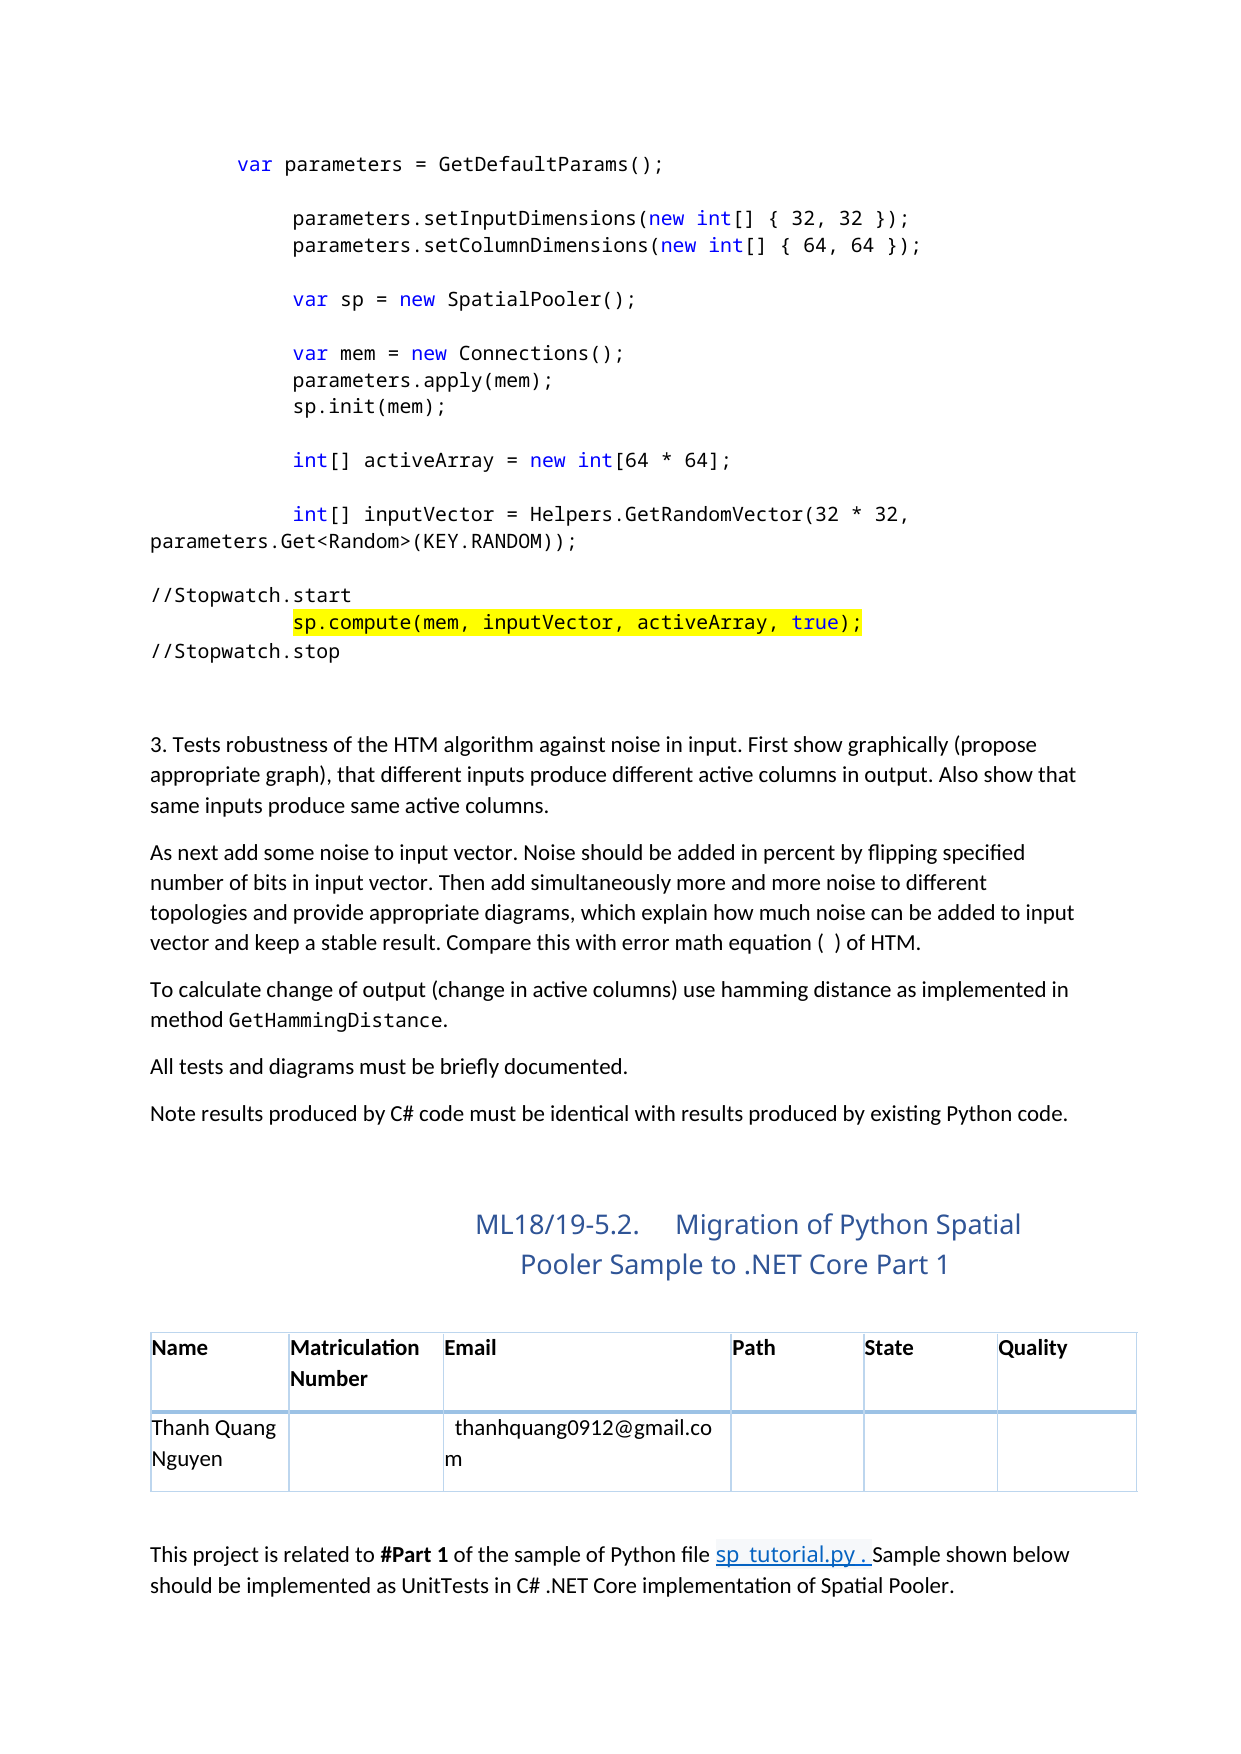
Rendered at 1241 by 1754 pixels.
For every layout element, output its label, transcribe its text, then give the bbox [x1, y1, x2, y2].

table_cell [290, 1414, 443, 1491]
table_header Name [152, 1333, 289, 1410]
text sp.compute(mem, inputVector, activeArray, true); //Stopwatch.stop [150, 609, 1090, 665]
text parameters.setColumnDimensions(new int[] { 64, 64 }); [150, 231, 1090, 258]
text Note results produced by C# code must be identical with results produced by existing Python code. [150, 1099, 1090, 1127]
text All tests and diagrams must be briefly documented. [150, 1052, 1090, 1080]
text As next add some noise to input vector. Noise should be added in percent by flipping specified number of bits in input vector. Then add simultaneously more and more noise to different topologies and provide appropriate diagrams, which explain how much noise can be added to input vector and keep a stable result. Compare this with error math equation ( ) of HTM. [150, 838, 1090, 956]
text //Stopwatch.start [150, 582, 1090, 609]
table_cell Thanh Quang Nguyen [152, 1414, 288, 1491]
table_header State [865, 1333, 997, 1410]
table_cell thanhquang0912@gmail.com [444, 1414, 730, 1491]
text sp.init(mem); [150, 393, 1090, 420]
text 3. Tests robustness of the HTM algorithm against noise in input. First show graphically (propose appropriate graph), that different inputs produce different active columns in output. Also show that same inputs produce same active columns. [150, 730, 1090, 819]
text parameters.setInputDimensions(new int[] { 32, 32 }); [150, 204, 1090, 231]
table_cell [998, 1414, 1136, 1491]
table_cell [865, 1414, 997, 1491]
subtitle Migration of Python Spatial Pooler Sample to .NET Core Part 1 [475, 1205, 1090, 1282]
table_header Matriculation Number [290, 1333, 443, 1410]
table_header Quality [998, 1333, 1136, 1410]
text int[] activeArray = new int[64 * 64]; [150, 447, 1090, 474]
text var mem = new Connections(); [150, 339, 1090, 366]
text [150, 1539, 1090, 1599]
text int[] inputVector = Helpers.GetRandomVector(32 * 32, parameters.Get<Random>(KEY.RANDOM)); [150, 501, 1090, 555]
table_cell [732, 1414, 863, 1491]
text parameters.apply(mem); [150, 366, 1090, 393]
text var sp = new SpatialPooler(); [150, 285, 1090, 312]
table_header Path [732, 1333, 864, 1410]
table_header Email [444, 1333, 731, 1410]
text var parameters = GetDefaultParams(); [150, 150, 1090, 177]
text To calculate change of output (change in active columns) use hamming distance as implemented in method GetHammingDistance. [150, 975, 1090, 1033]
